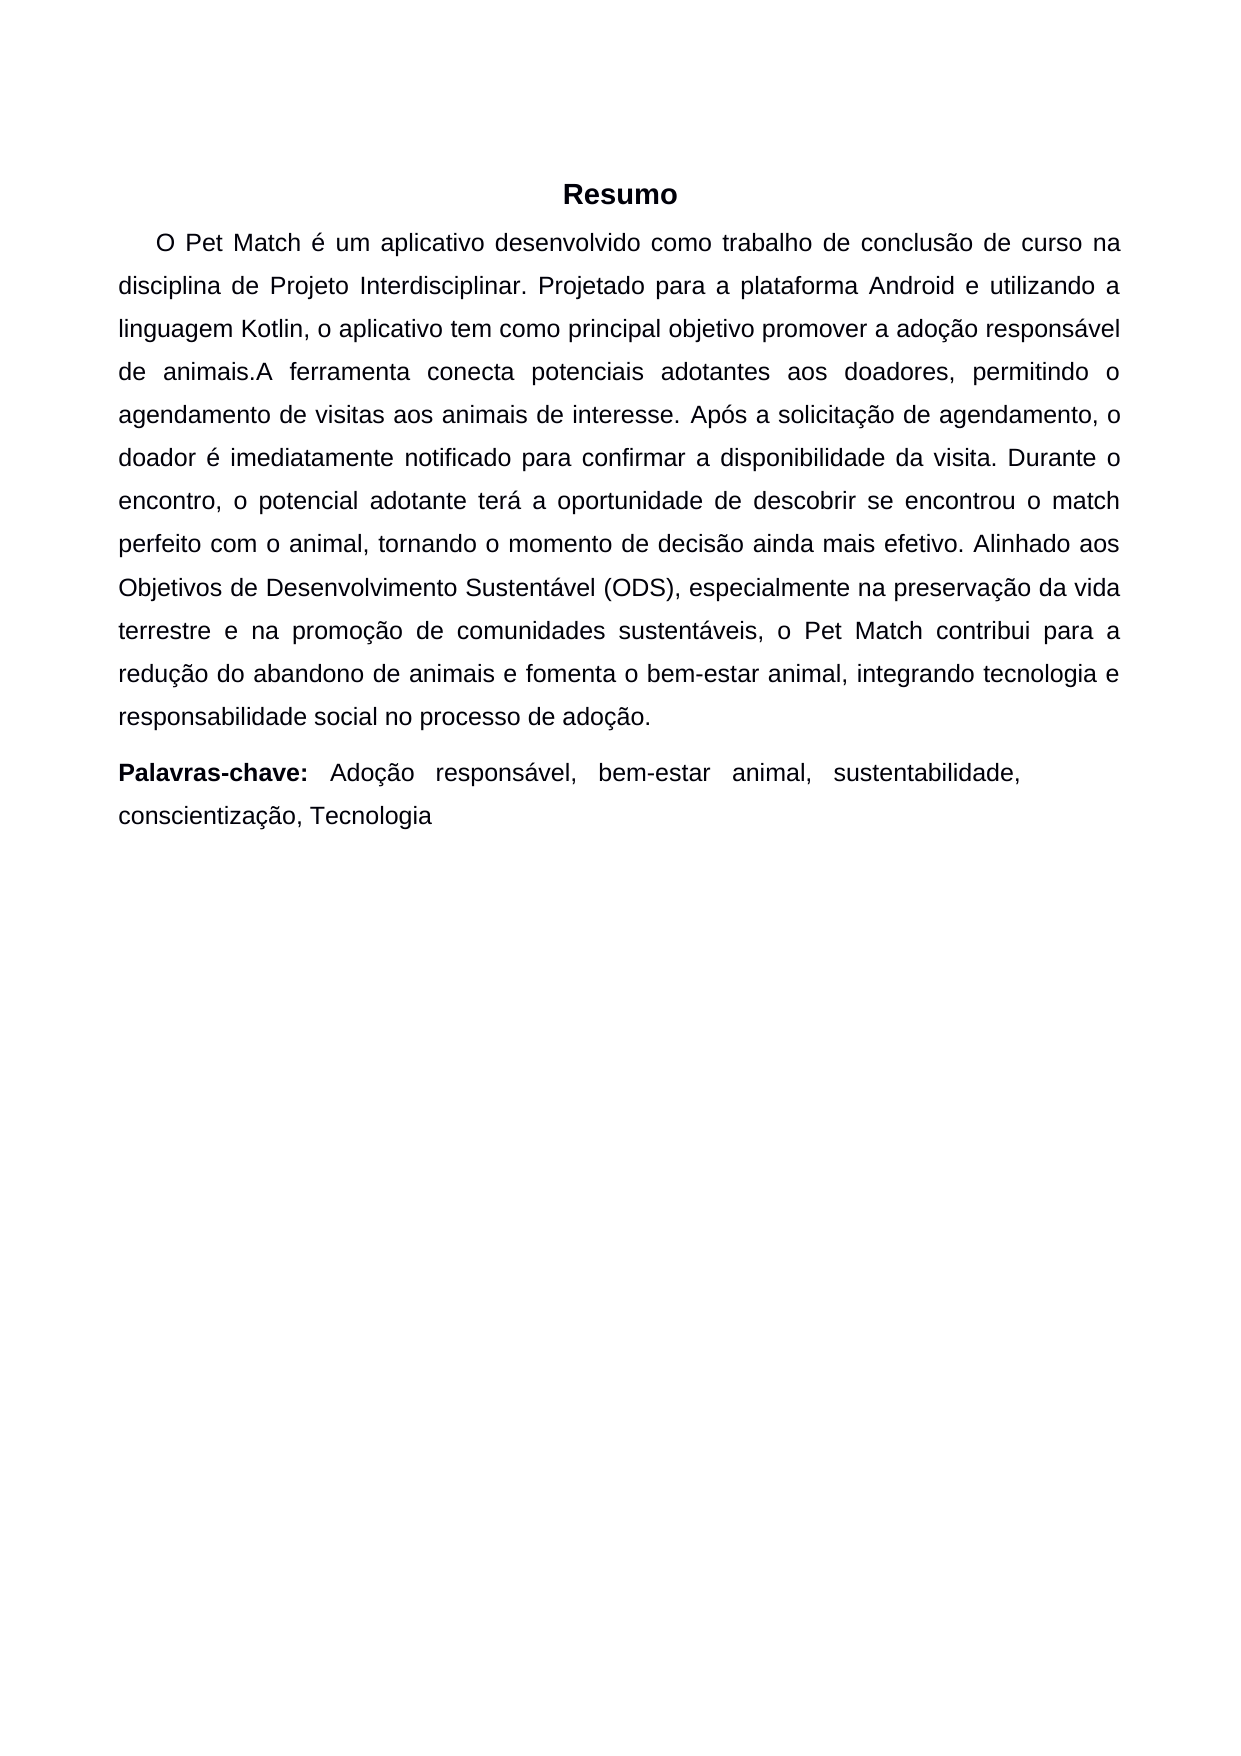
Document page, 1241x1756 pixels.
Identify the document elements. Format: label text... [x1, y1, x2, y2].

subtitle Resumo [118, 177, 1122, 211]
text Palavras-chave: Adoção responsável, bem-estar animal, sustentabilidade, conscientização, Tecnologia [118, 757, 1022, 829]
text O Pet Match é um aplicativo desenvolvido como trabalho de conclusão de curso na disciplina de Projeto Interdisciplinar. Projetado para a plataforma Android e utilizando a linguagem Kotlin, o aplicativo tem como principal objetivo promover a adoção responsável de animais.A ferramenta conecta potenciais adotantes aos doadores, permitindo o agendamento de visitas aos animais de interesse. Após a solicitação de agendamento, o doador é imediatamente notificado para confirmar a disponibilidade da visita. Durante o encontro, o potencial adotante terá a oportunidade de descobrir se encontrou o match perfeito com o animal, tornando o momento de decisão ainda mais efetivo. Alinhado aos Objetivos de Desenvolvimento Sustentável (ODS), especialmente na preservação da vida terrestre e na promoção de comunidades sustentáveis, o Pet Match contribui para a redução do abandono de animais e fomenta o bem-estar animal, integrando tecnologia e responsabilidade social no processo de adoção. [118, 227, 1122, 731]
